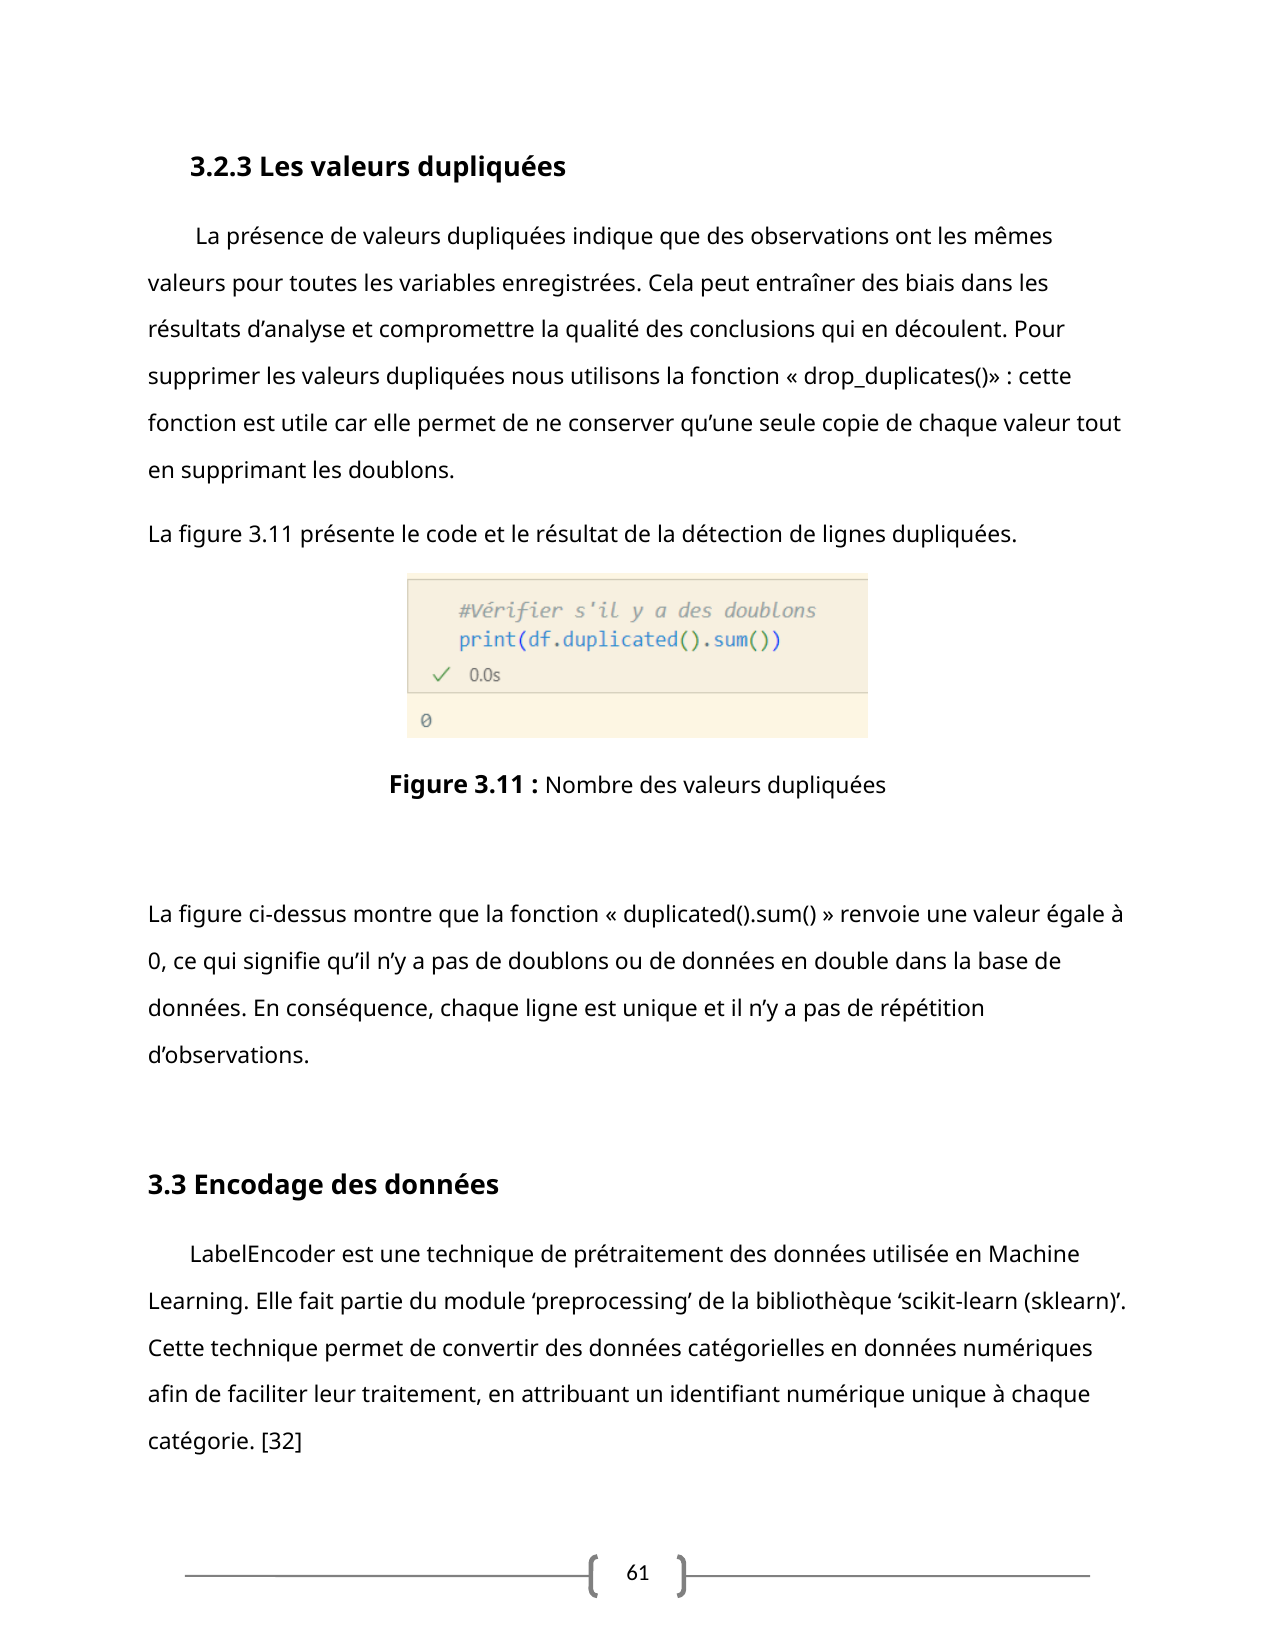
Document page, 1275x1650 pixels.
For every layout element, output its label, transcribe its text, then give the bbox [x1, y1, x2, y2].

text Figure 3.11 : Nombre des valeurs dupliquées [148, 767, 1127, 801]
text La présence de valeurs dupliquées indique que des observations ont les mêmes valeurs pour toutes les variables enregistrées. Cela peut entraîner des biais dans les résultats d’analyse et compromettre la qualité des conclusions qui en découlent. Pour supprimer les valeurs dupliquées nous utilisons la fonction « drop_duplicates()» : cette fonction est utile car elle permet de ne conserver qu’une seule copie de chaque valeur tout en supprimant les doublons. [148, 219, 1127, 485]
text 3.3 Encodage des données [148, 1166, 1127, 1203]
text La figure 3.11 présente le code et le résultat de la détection de lignes dupliquées. [148, 517, 1127, 549]
picture [407, 573, 868, 738]
text 3.2.3 Les valeurs dupliquées [148, 148, 1127, 184]
text LabelEncoder est une technique de prétraitement des données utilisée en Machine Learning. Elle fait partie du module ‘preprocessing’ de la bibliothèque ‘scikit-learn (sklearn)’. Cette technique permet de convertir des données catégorielles en données numériques afin de faciliter leur traitement, en attribuant un identifiant numérique unique à chaque catégorie. [32] [148, 1238, 1127, 1457]
text La figure ci-dessus montre que la fonction « duplicated().sum() » renvoie une valeur égale à 0, ce qui signifie qu’il n’y a pas de doublons ou de données en double dans la base de données. En conséquence, chaque ligne est unique et il n’y a pas de répétition d’observations. [148, 898, 1127, 1070]
